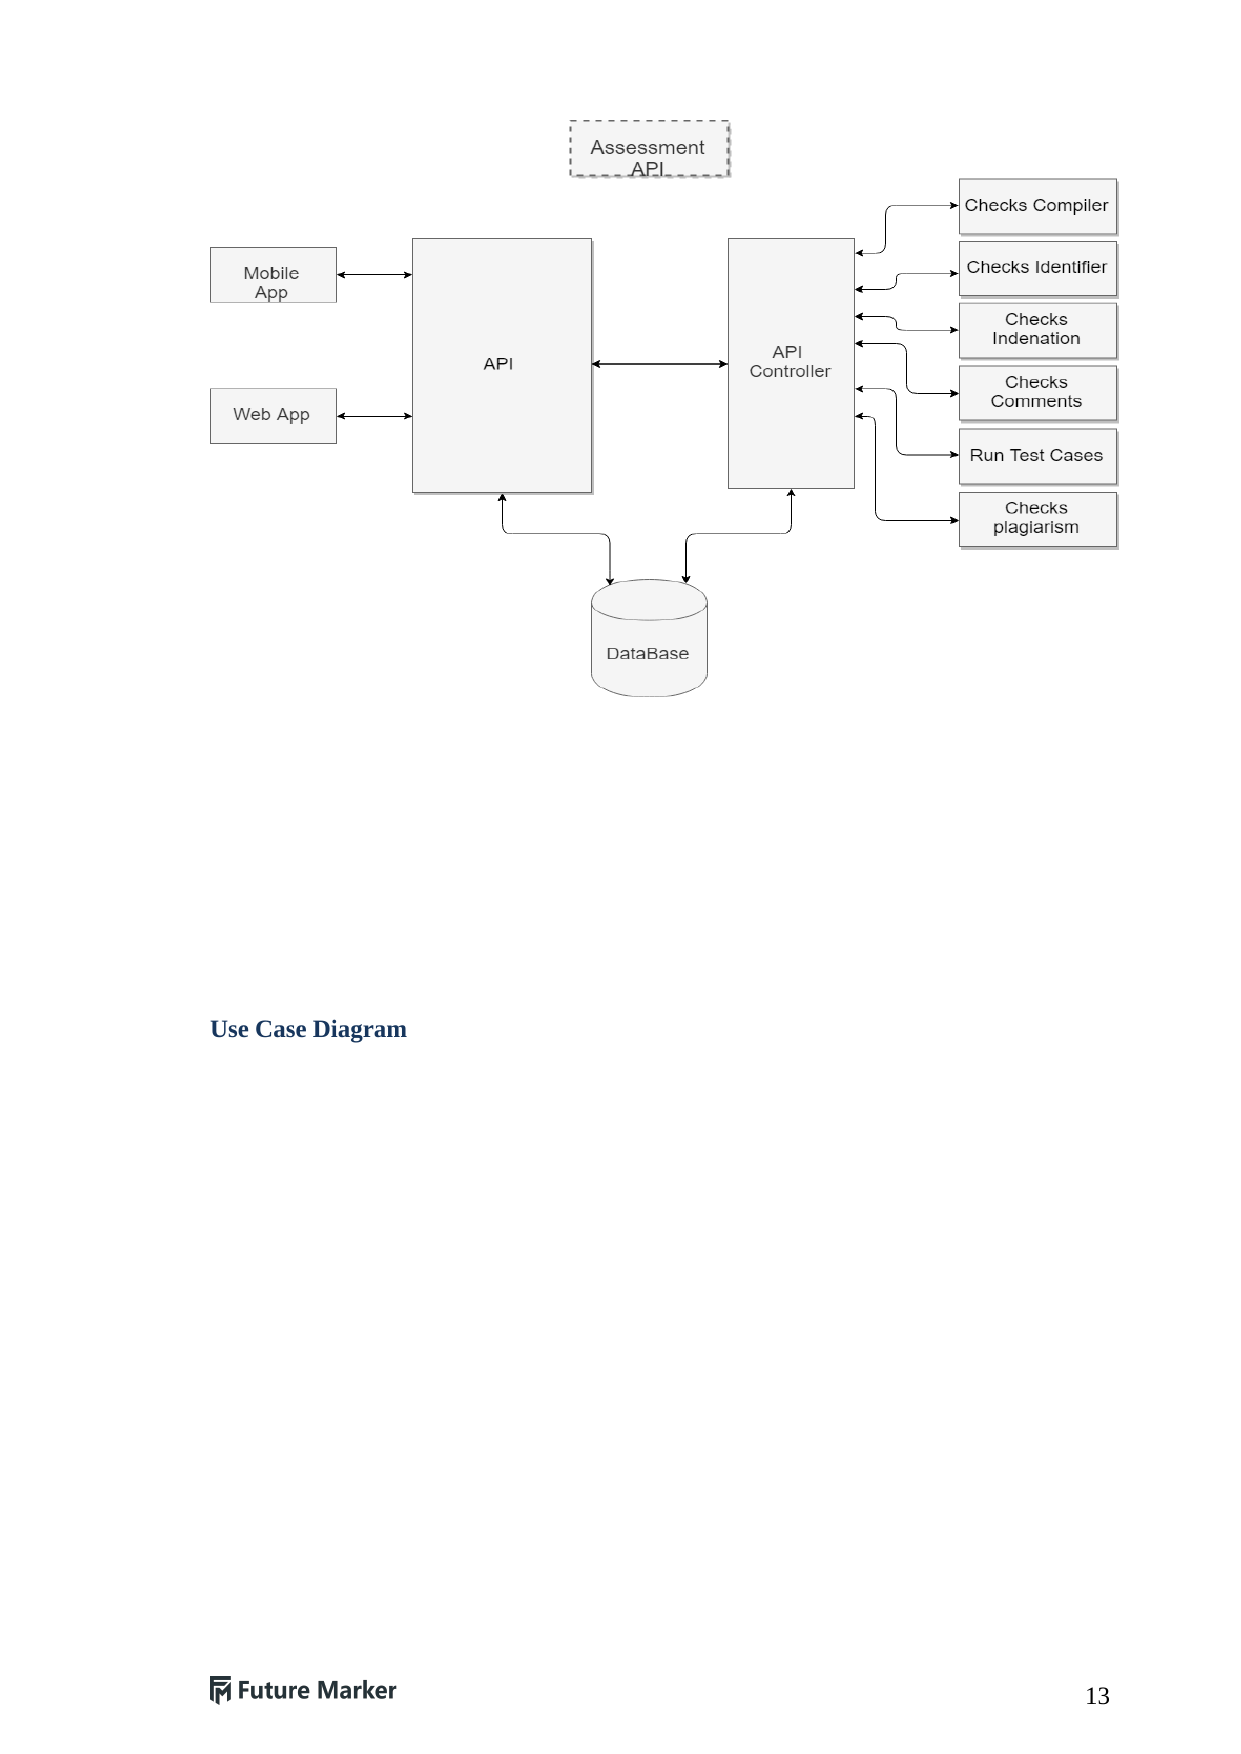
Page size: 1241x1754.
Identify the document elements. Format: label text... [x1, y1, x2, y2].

picture [210, 120, 1121, 697]
picture [210, 1676, 397, 1705]
subtitle Use Case Diagram [210, 1014, 1120, 1043]
